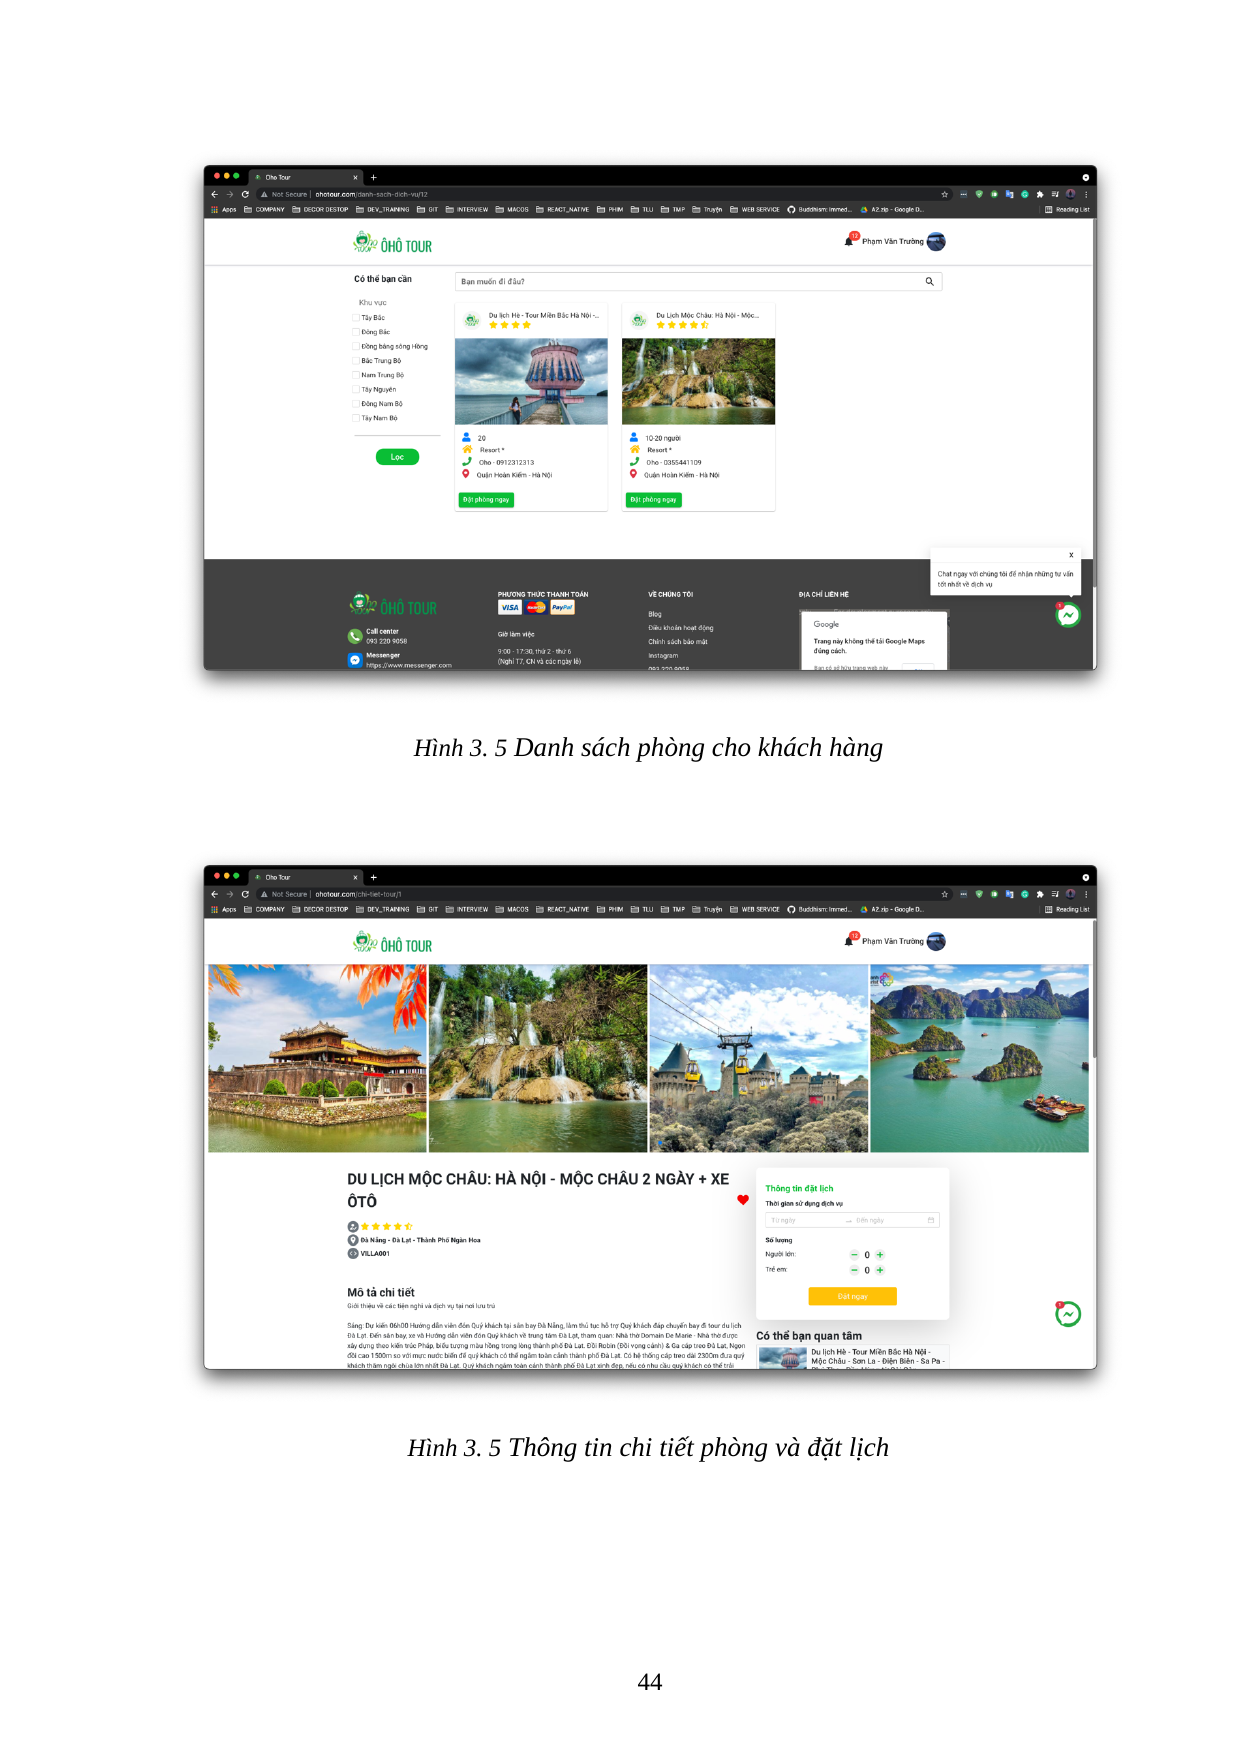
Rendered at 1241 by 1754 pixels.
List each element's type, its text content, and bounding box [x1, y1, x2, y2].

picture [177, 147, 1123, 705]
picture [177, 847, 1123, 1404]
text Hình 3. 5 Danh sách phòng cho khách hàng [177, 731, 1122, 762]
text Hình 3. 5 Thông tin chi tiết phòng và đặt lịch [177, 1431, 1122, 1462]
